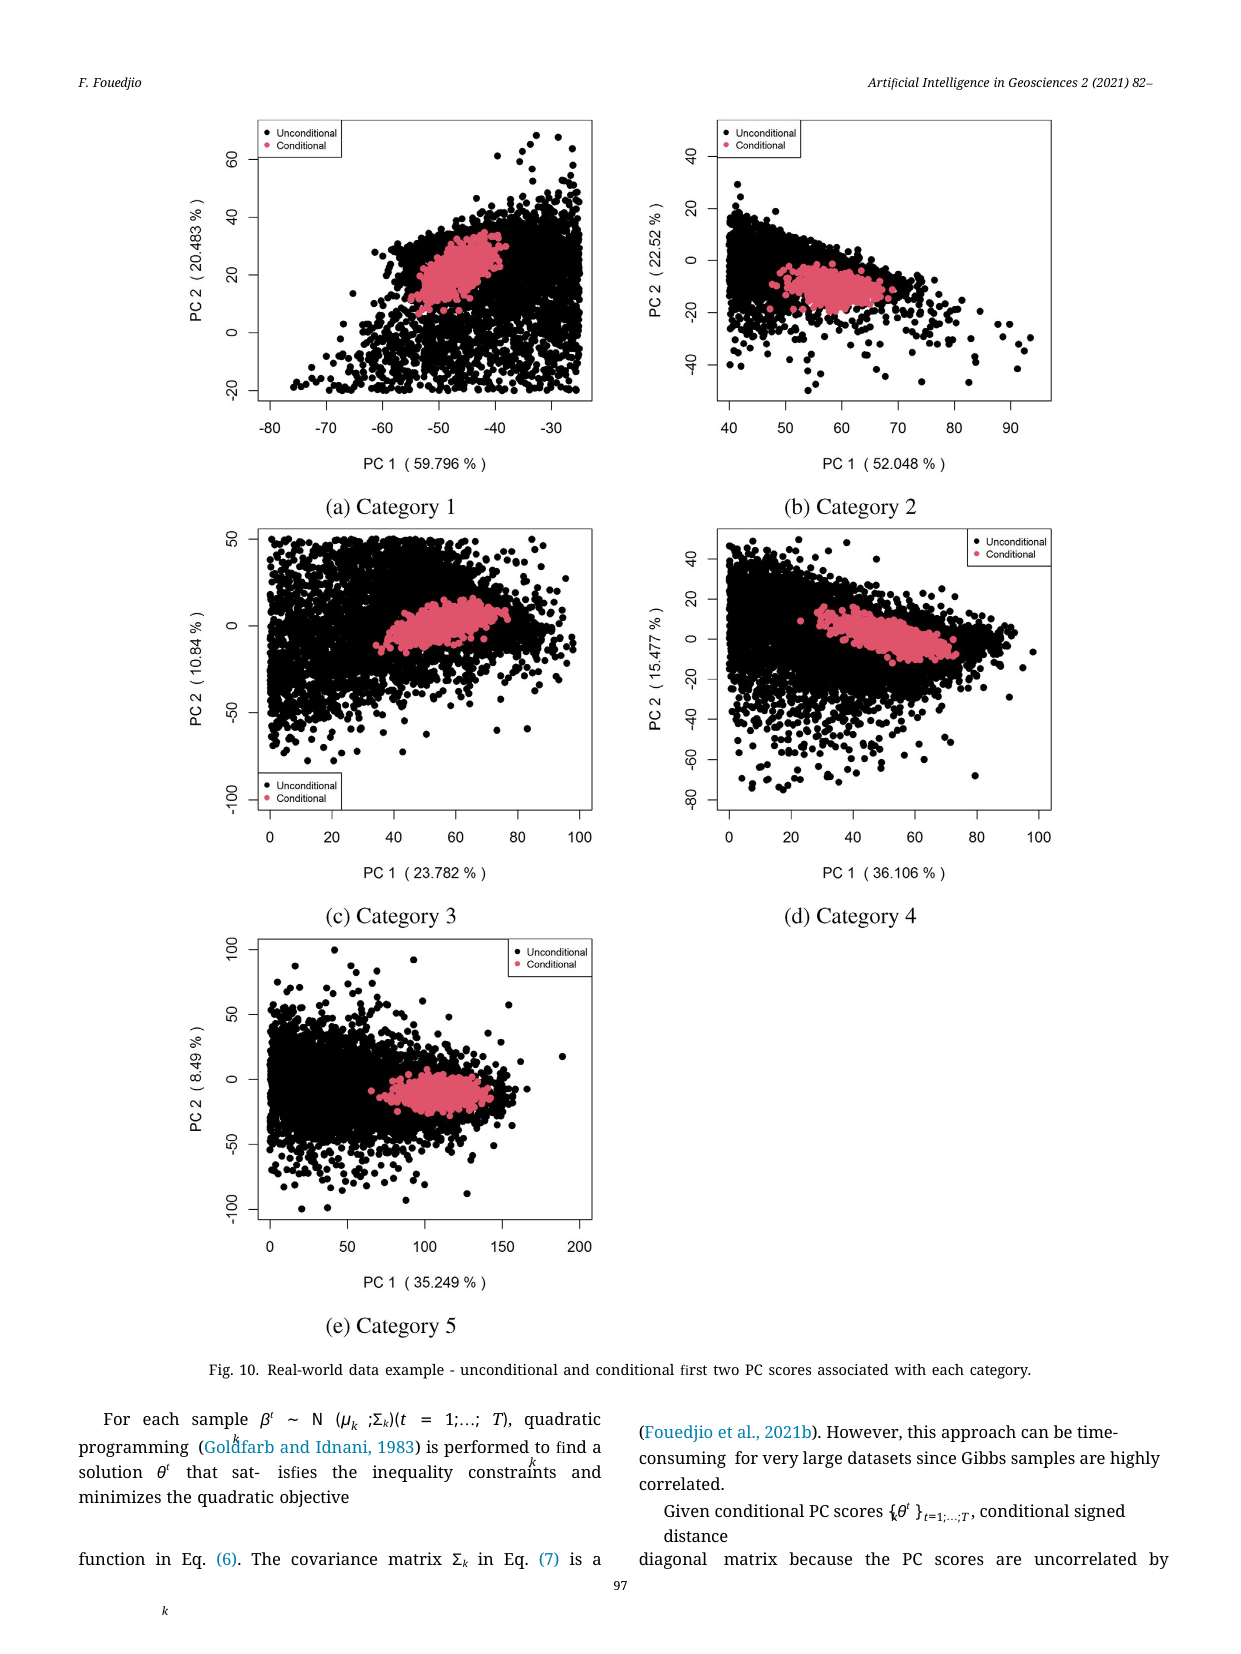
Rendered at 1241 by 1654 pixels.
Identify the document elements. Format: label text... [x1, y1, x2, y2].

text (Fouedjio et al., 2021b). However, this approach can be time-consuming for very large datasets since Gibbs samples are highly correlated. [638, 1420, 1173, 1495]
text Fig. 10. Real-world data example - unconditional and conditional first two PC scores associated with each category. [67, 1359, 1173, 1379]
text Given conditional PC scores {θt }t=1;…;T , conditional signed distance [663, 1499, 1173, 1547]
text For each sample βt ~ N (μk ;Σk)(t = 1;…; T), quadratic programming (Goldfarb and Idnani, 1983) is performed to find a solution θt that sat- isfies the inequality constraints and minimizes the quadratic objective [78, 1408, 601, 1508]
picture [188, 118, 1053, 1339]
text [78, 1548, 601, 1571]
